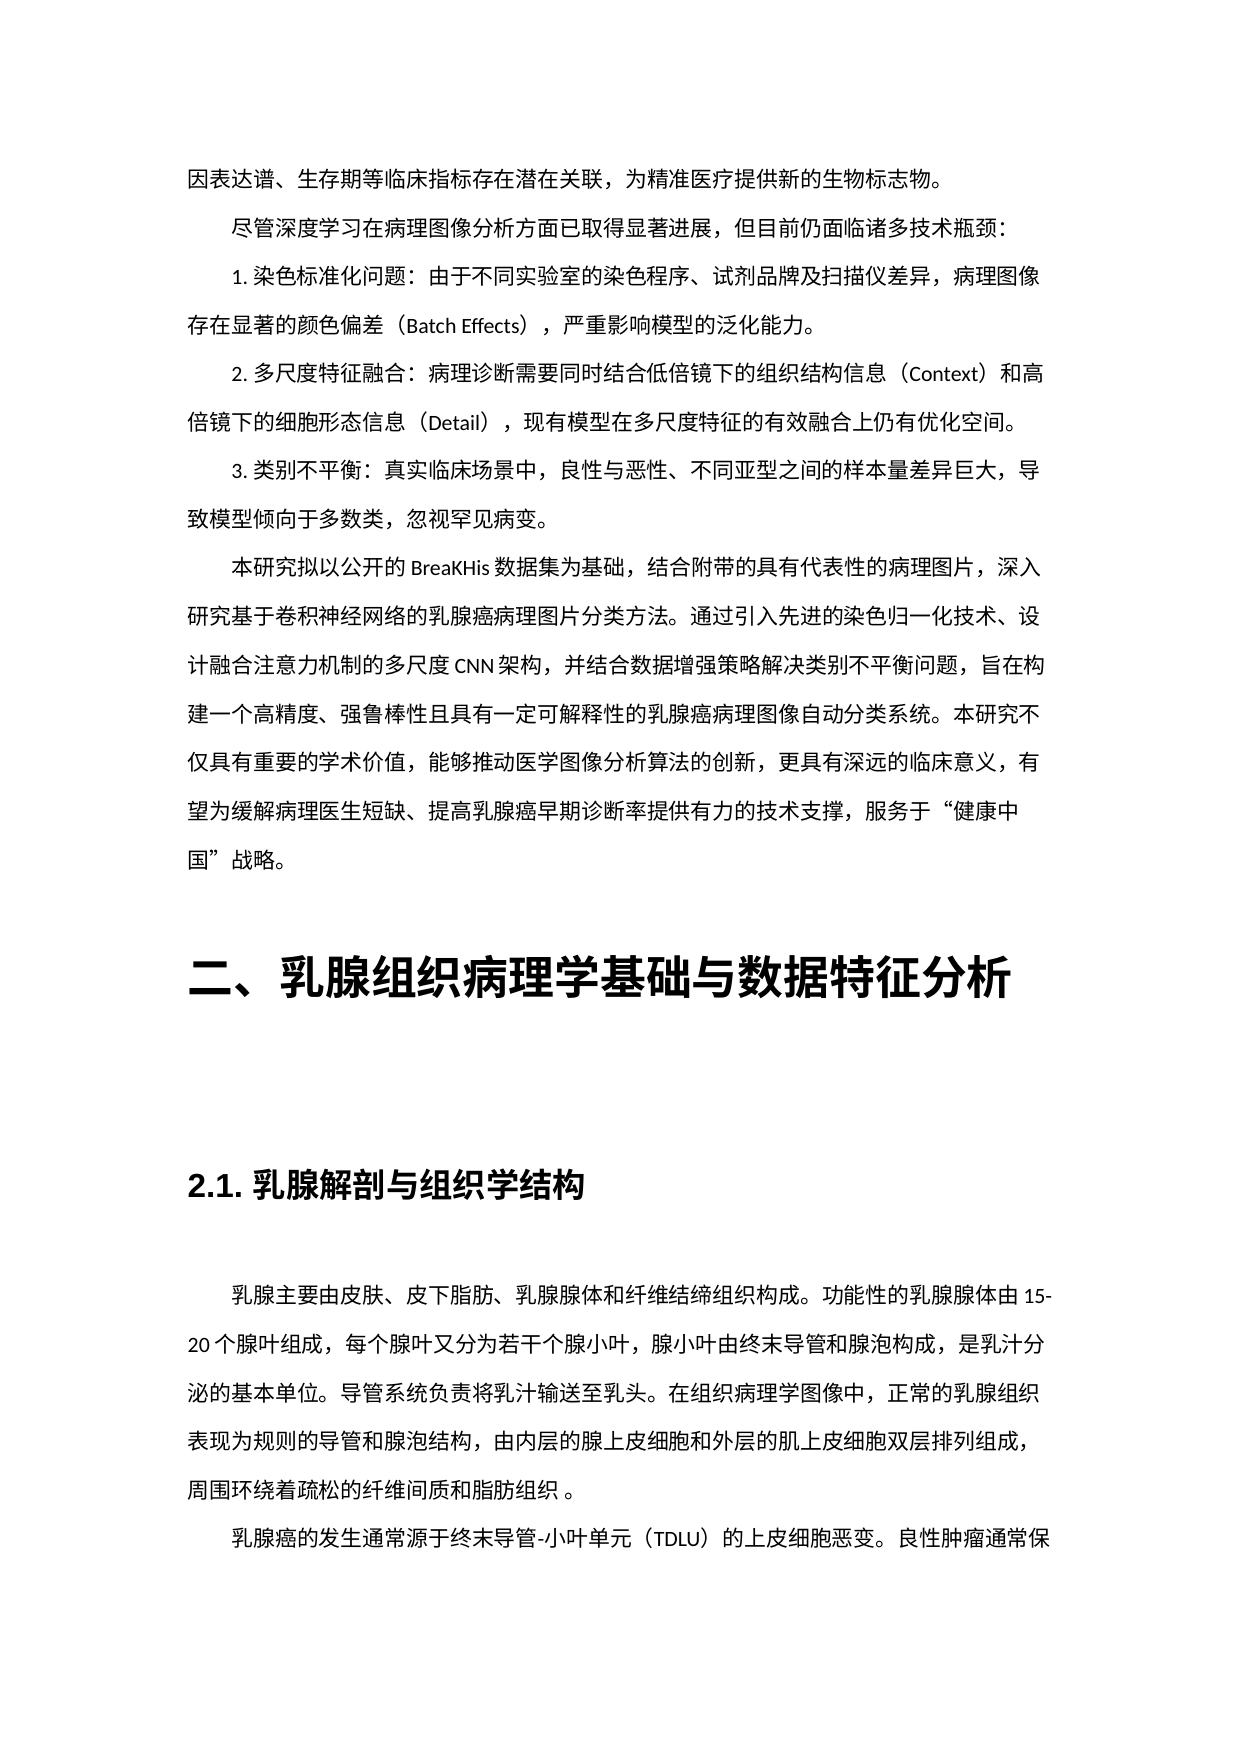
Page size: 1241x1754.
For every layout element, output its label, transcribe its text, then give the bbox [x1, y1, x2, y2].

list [187, 162, 1053, 194]
list 染色标准化问题：由于不同实验室的染色程序、试剂品牌及扫描仪差异，病理图像存在显著的颜色偏差（Batch Effects），严重影响模型的泛化能力。 [187, 259, 1053, 340]
list 尽管深度学习在病理图像分析方面已取得显著进展，但目前仍面临诸多技术瓶颈： [187, 210, 1053, 243]
list 乳腺主要由皮肤、皮下脂肪、乳腺腺体和纤维结缔组织构成。功能性的乳腺腺体由15-20个腺叶组成，每个腺叶又分为若干个腺小叶，腺小叶由终末导管和腺泡构成，是乳汁分泌的基本单位。导管系统负责将乳汁输送至乳头。在组织病理学图像中，正常的乳腺组织表现为规则的导管和腺泡结构，由内层的腺上皮细胞和外层的肌上皮细胞双层排列组成，周围环绕着疏松的纤维间质和脂肪组织 。 [187, 1278, 1053, 1505]
subtitle 乳腺组织病理学基础与数据特征分析 [187, 926, 1053, 1024]
list 类别不平衡：真实临床场景中，良性与恶性、不同亚型之间的样本量差异巨大，导致模型倾向于多数类，忽视罕见病变。 [187, 453, 1053, 534]
subtitle 2.1. 乳腺解剖与组织学结构 [187, 1151, 1053, 1216]
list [187, 1521, 1053, 1553]
list 本研究拟以公开的BreaKHis数据集为基础，结合附带的具有代表性的病理图片，深入研究基于卷积神经网络的乳腺癌病理图片分类方法。通过引入先进的染色归一化技术、设计融合注意力机制的多尺度CNN架构，并结合数据增强策略解决类别不平衡问题，旨在构建一个高精度、强鲁棒性且具有一定可解释性的乳腺癌病理图像自动分类系统。本研究不仅具有重要的学术价值，能够推动医学图像分析算法的创新，更具有深远的临床意义，有望为缓解病理医生短缺、提高乳腺癌早期诊断率提供有力的技术支撑，服务于“健康中国”战略。 [187, 550, 1053, 875]
list 多尺度特征融合：病理诊断需要同时结合低倍镜下的组织结构信息（Context）和高倍镜下的细胞形态信息（Detail），现有模型在多尺度特征的有效融合上仍有优化空间。 [187, 356, 1053, 437]
